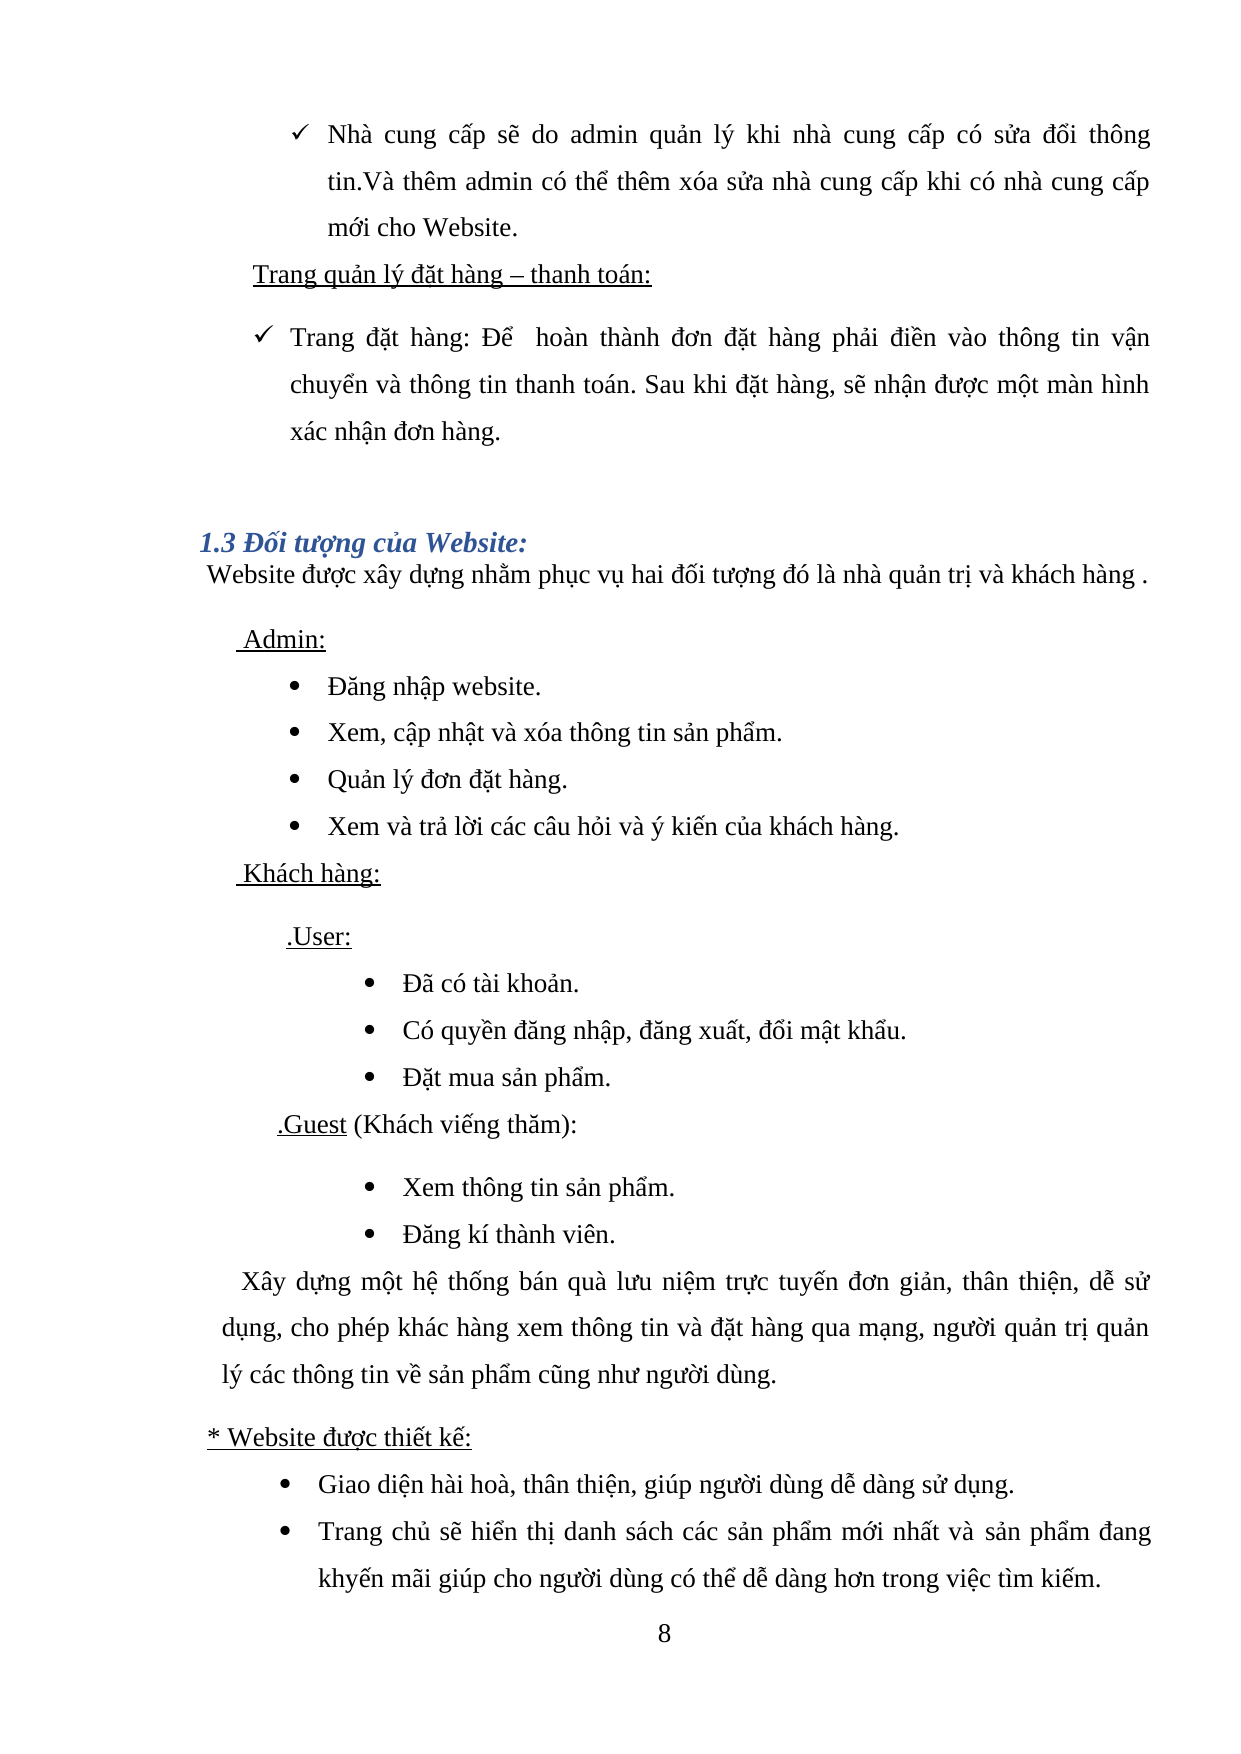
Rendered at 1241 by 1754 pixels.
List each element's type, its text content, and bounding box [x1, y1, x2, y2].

list .User: [236, 921, 1152, 952]
list Xem thông tin sản phẩm. [365, 1171, 1152, 1202]
list Xem và trả lời các câu hỏi và ý kiến của khách hàng. [290, 810, 1152, 842]
list Trang đặt hàng: Để hoàn thành đơn đặt hàng phải điền vào thông tin vận chuyển và thông tin thanh toán. Sau khi đặt hàng, sẽ nhận được một màn hình xác nhận đơn hàng. [252, 321, 1152, 446]
list Xem, cập nhật và xóa thông tin sản phẩm. [290, 717, 1152, 748]
text Xây dựng một hệ thống bán quà lưu niệm trực tuyến đơn giản, thân thiện, dễ sử dụng, cho phép khác hàng xem thông tin và đặt hàng qua mạng, người quản trị quản lý các thông tin về sản phẩm cũng như người dùng. [222, 1265, 1152, 1389]
list Đặt mua sản phẩm. [365, 1061, 1152, 1092]
list Nhà cung cấp sẽ do admin quản lý khi nhà cung cấp có sửa đổi thông tin.Và thêm admin có thể thêm xóa sửa nhà cung cấp khi có nhà cung cấp mới cho Website. [290, 118, 1152, 243]
text .Guest (Khách viếng thăm): [236, 1108, 1152, 1139]
list Quản lý đơn đặt hàng. [290, 763, 1152, 795]
text Trang quản lý đặt hàng – thanh toán: [177, 258, 1152, 289]
list * Website được thiết kế: [207, 1422, 1152, 1453]
text Website được xây dựng nhằm phục vụ hai đối tượng đó là nhà quản trị và khách hàng . [177, 558, 1152, 589]
list Giao diện hài hoà, thân thiện, giúp người dùng dễ dàng sử dụng. [280, 1468, 1152, 1499]
list Có quyền đăng nhập, đăng xuất, đổi mật khẩu. [365, 1014, 1152, 1045]
text Khách hàng: [236, 857, 1152, 888]
list Đã có tài khoản. [365, 967, 1152, 998]
list Admin: [236, 623, 1152, 654]
list Đăng nhập website. [290, 670, 1152, 701]
list Đăng kí thành viên. [365, 1218, 1152, 1249]
subtitle 1.3 Đối tượng của Website: [177, 525, 1152, 558]
list Trang chủ sẽ hiển thị danh sách các sản phẩm mới nhất và sản phẩm đang khyến mãi giúp cho người dùng có thể dễ dàng hơn trong việc tìm kiếm. [280, 1515, 1152, 1593]
